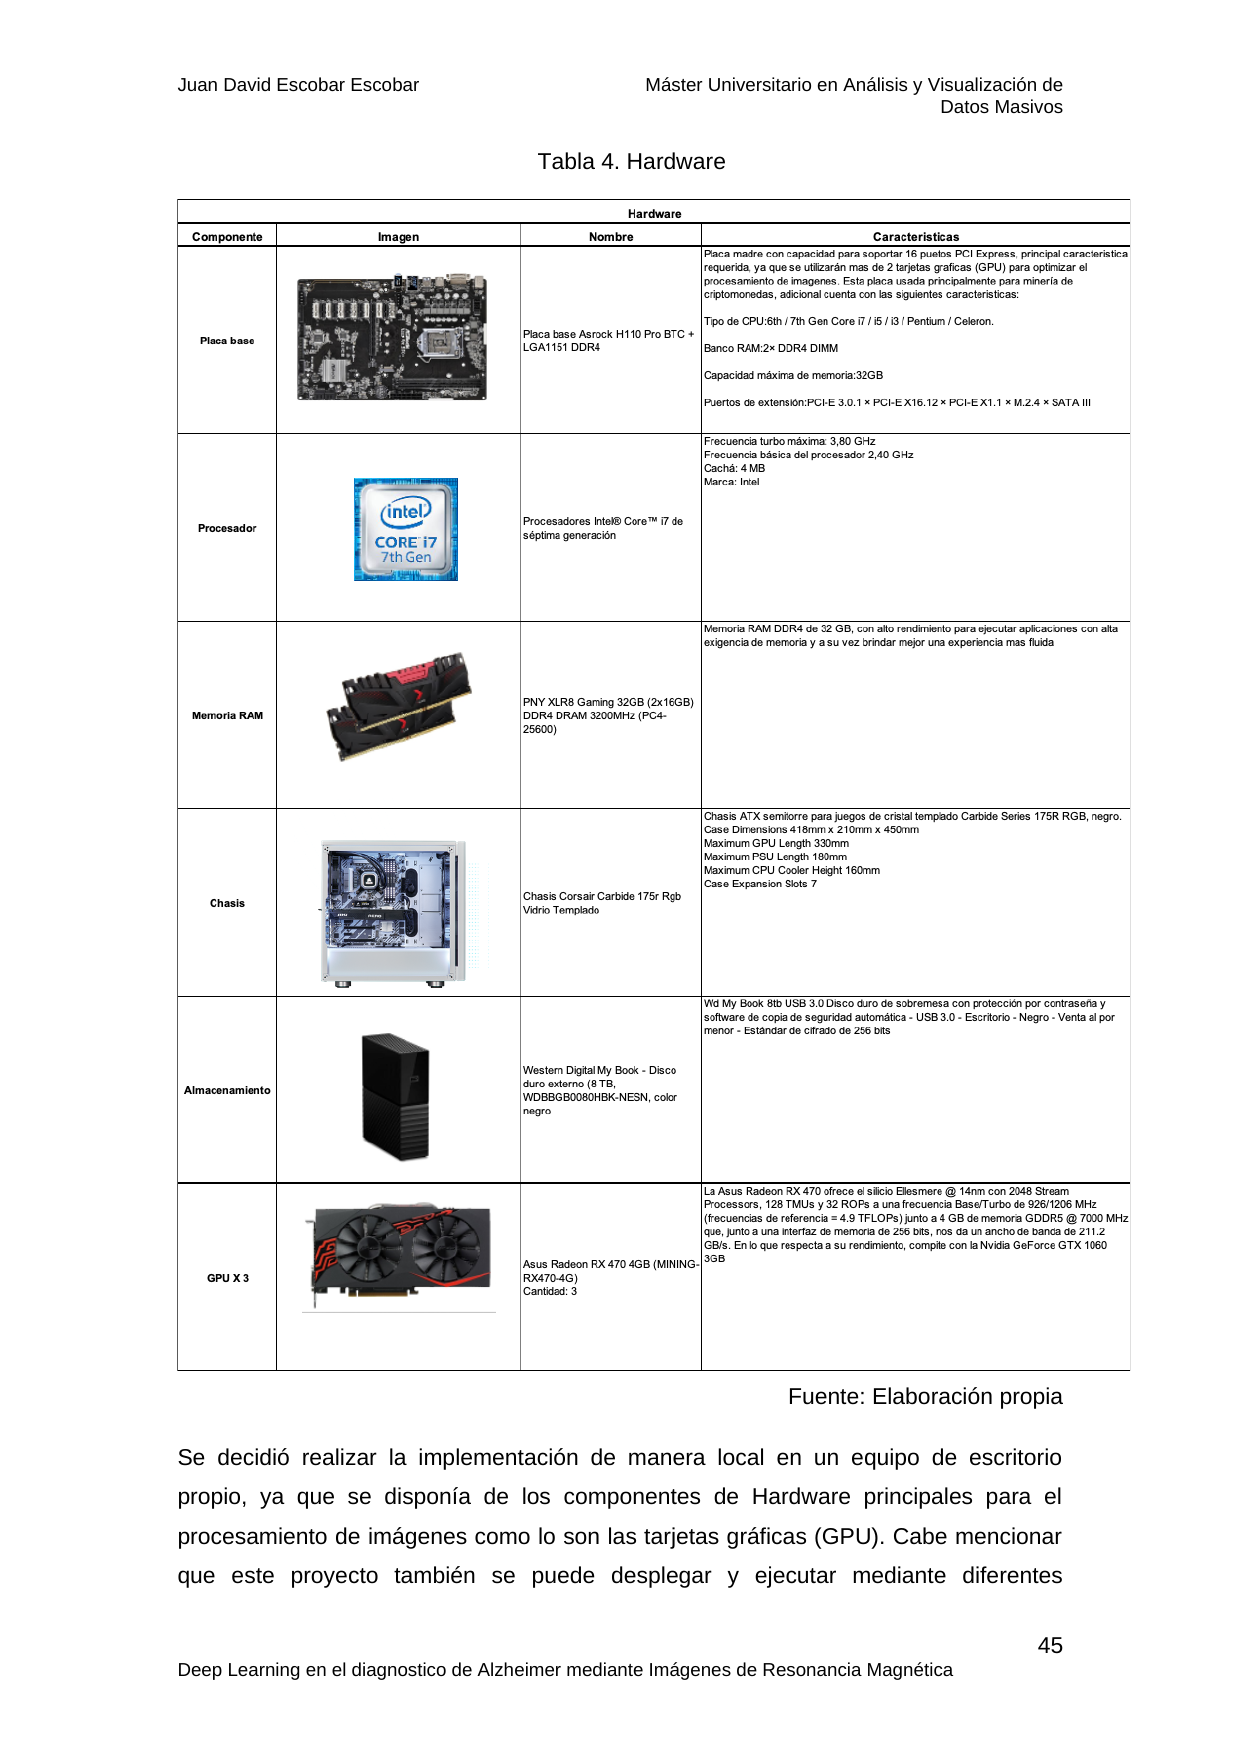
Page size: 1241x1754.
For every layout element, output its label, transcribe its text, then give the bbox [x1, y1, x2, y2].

text Tabla 4. Hardware [200, 148, 1063, 174]
picture [177, 199, 1131, 1371]
text Fuente: Elaboración propia [177, 1383, 1063, 1410]
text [177, 1444, 1063, 1588]
